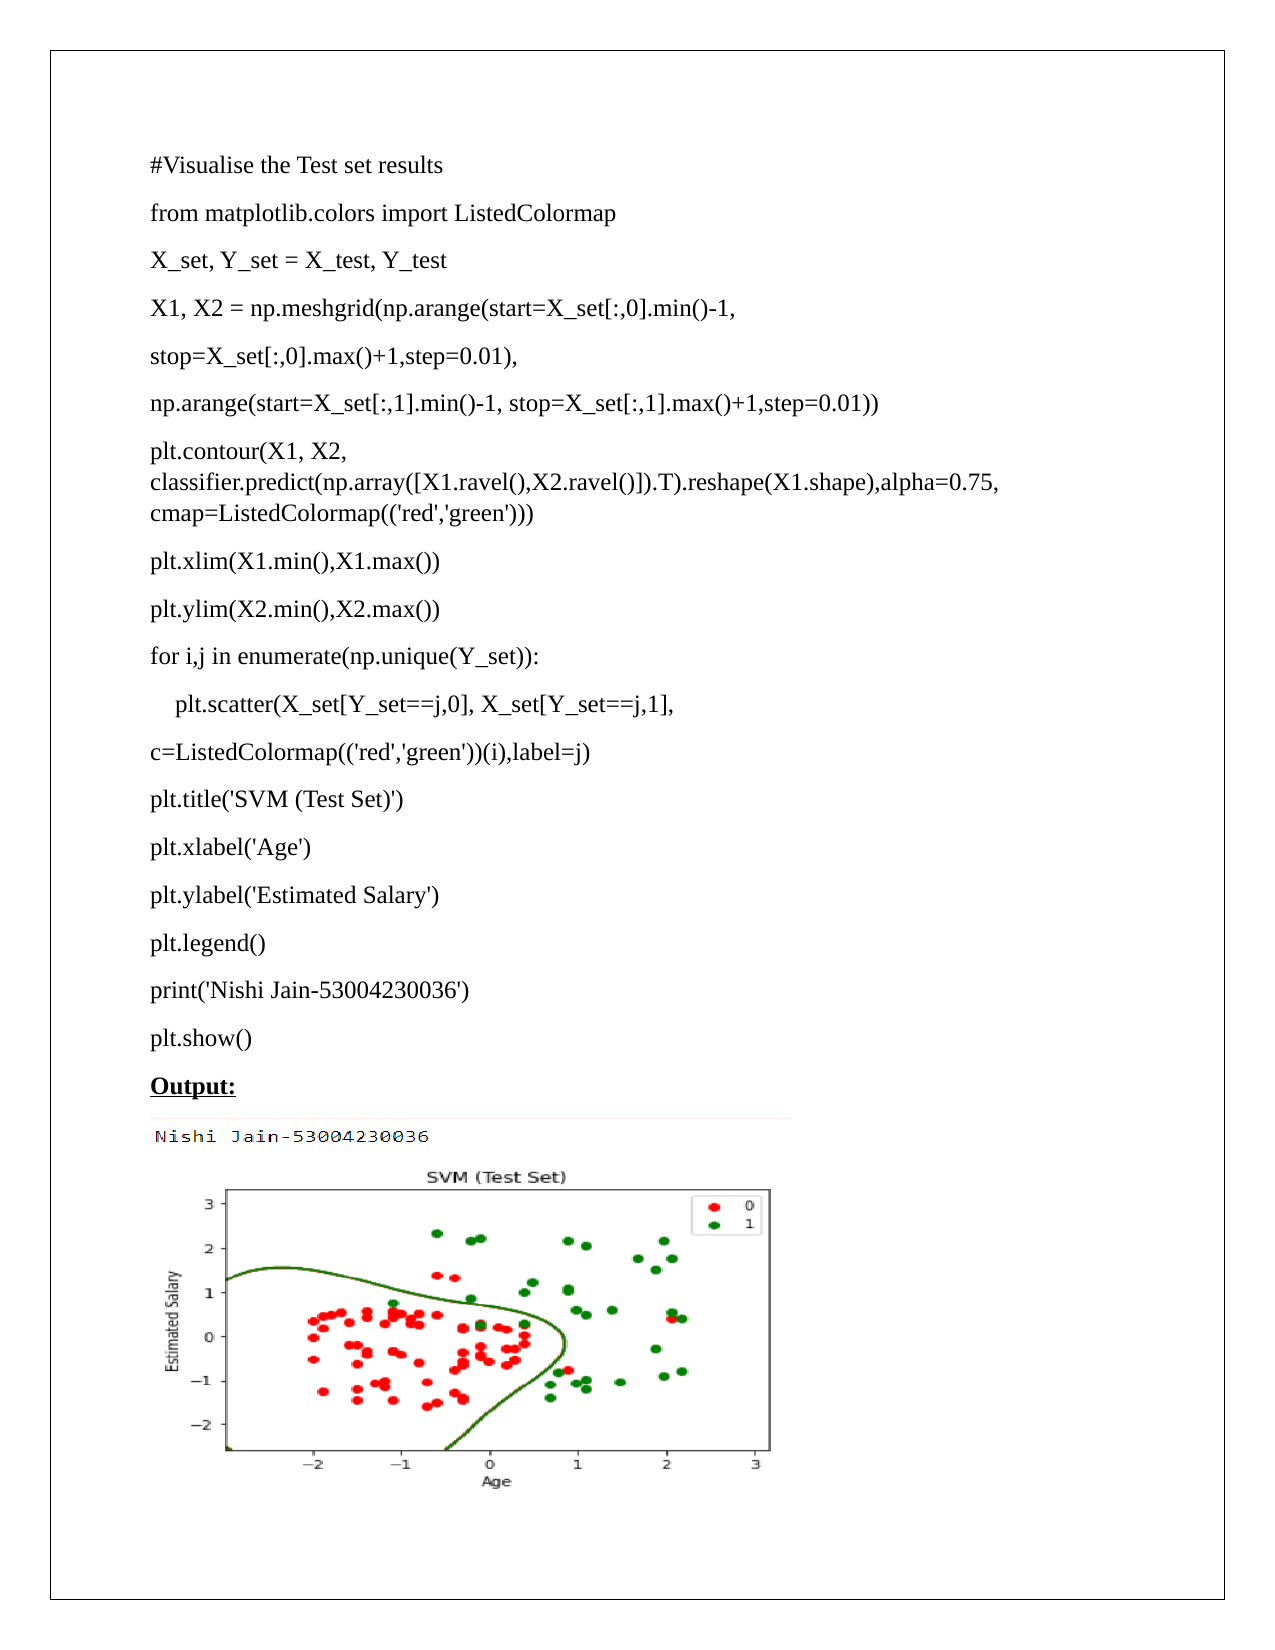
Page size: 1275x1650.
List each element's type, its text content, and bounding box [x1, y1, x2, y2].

picture [150, 1118, 792, 1491]
text plt.title('SVM (Test Set)') [150, 784, 1125, 813]
text plt.ylim(X2.min(),X2.max()) [150, 594, 1125, 622]
text plt.legend() [150, 928, 1125, 956]
text X1, X2 = np.meshgrid(np.arange(start=X_set[:,0].min()-1, [150, 293, 1125, 322]
text X_set, Y_set = X_test, Y_test [150, 245, 1125, 274]
text plt.show() [150, 1023, 1125, 1052]
text #Visualise the Test set results [150, 150, 1125, 179]
text for i,j in enumerate(np.unique(Y_set)): [150, 641, 1125, 670]
text plt.xlabel('Age') [150, 832, 1125, 861]
text plt.ylabel('Estimated Salary') [150, 880, 1125, 909]
text c=ListedColormap(('red','green'))(i),label=j) [150, 737, 1125, 766]
text plt.scatter(X_set[Y_set==j,0], X_set[Y_set==j,1], [150, 689, 1125, 718]
text np.arange(start=X_set[:,1].min()-1, stop=X_set[:,1].max()+1,step=0.01)) [150, 388, 1125, 417]
text print('Nishi Jain-53004230036') [150, 975, 1125, 1004]
text Output: [150, 1071, 1125, 1099]
text plt.contour(X1, X2, classifier.predict(np.array([X1.ravel(),X2.ravel()]).T).reshape(X1.shape),alpha=0.75, cmap=ListedColormap(('red','green'))) [150, 436, 1125, 527]
text plt.xlim(X1.min(),X1.max()) [150, 546, 1125, 575]
text from matplotlib.colors import ListedColormap [150, 198, 1125, 226]
text stop=X_set[:,0].max()+1,step=0.01), [150, 341, 1125, 369]
